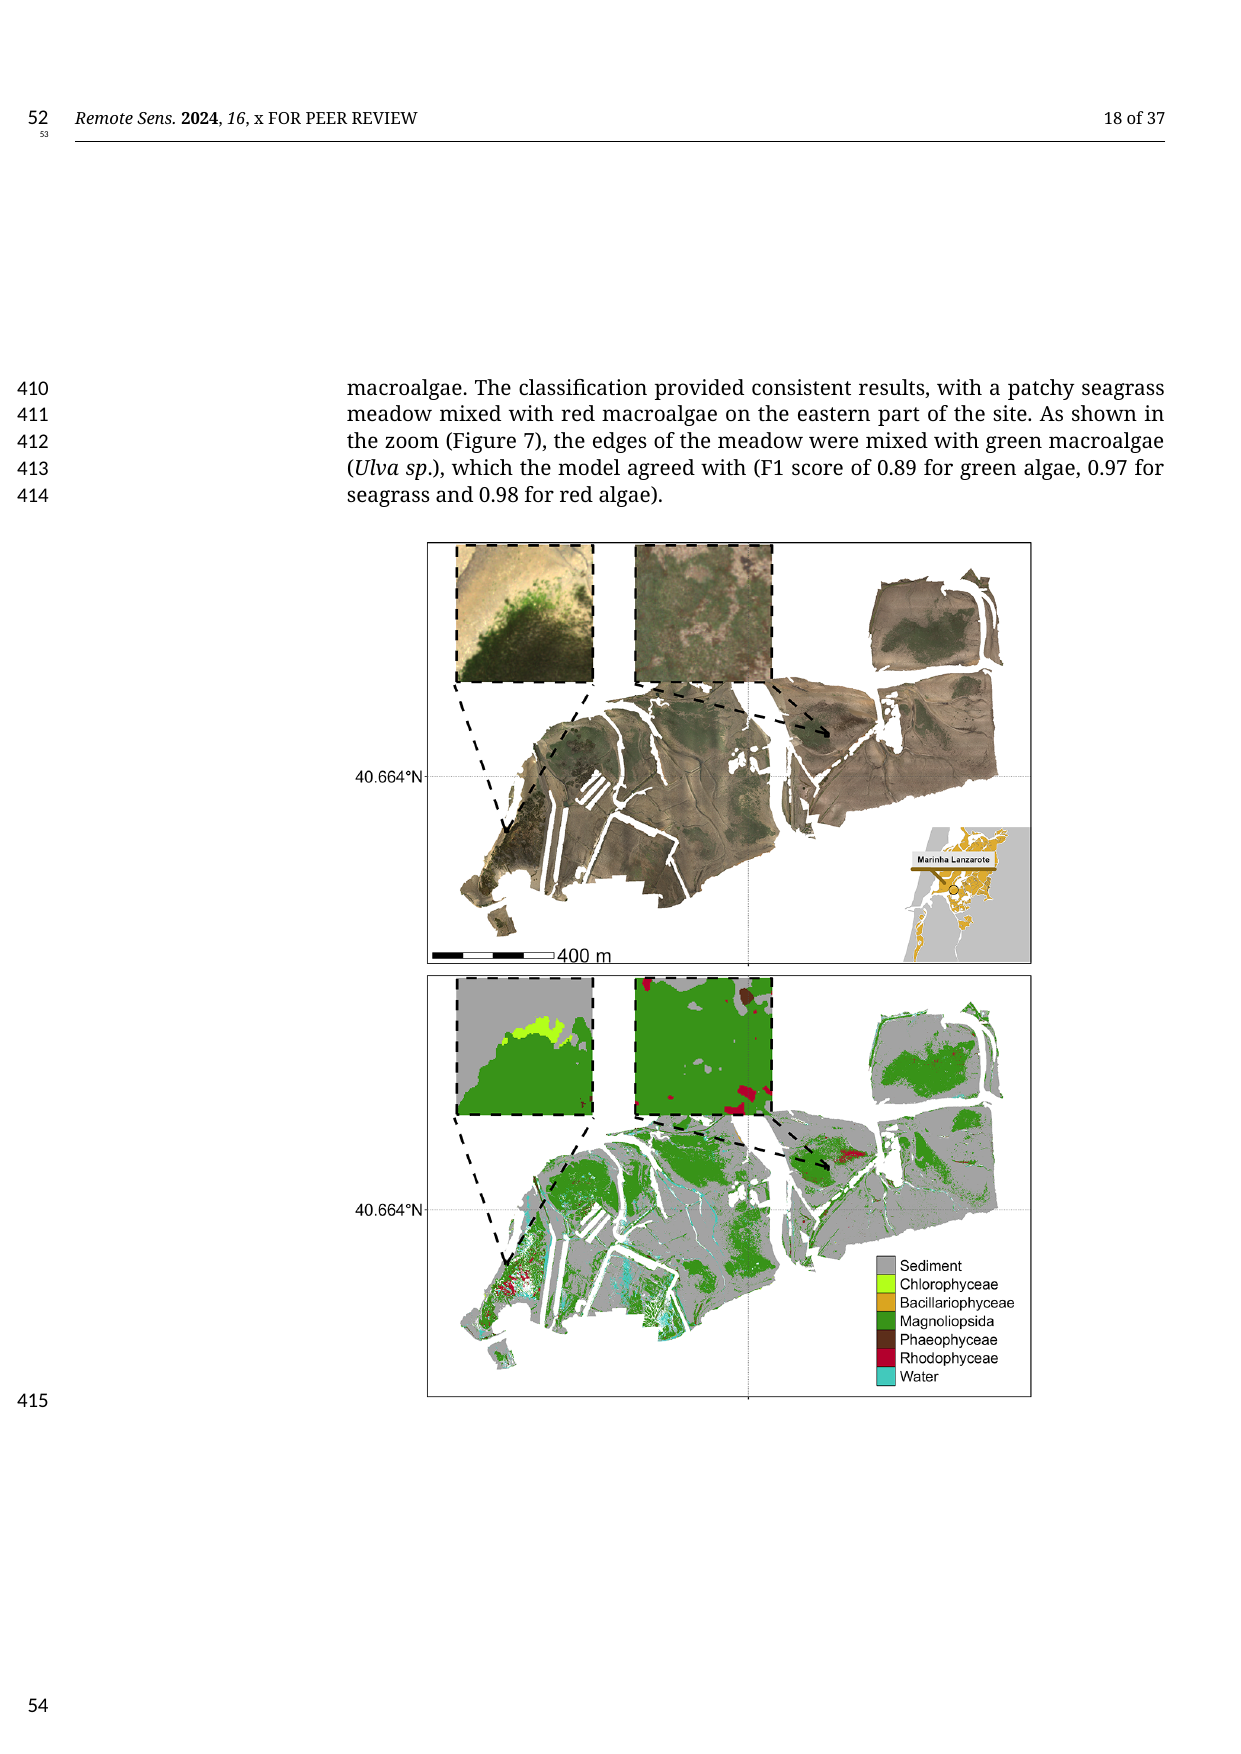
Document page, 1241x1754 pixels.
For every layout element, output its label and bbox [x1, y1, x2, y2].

text [347, 374, 1165, 509]
picture [346, 534, 1039, 1408]
